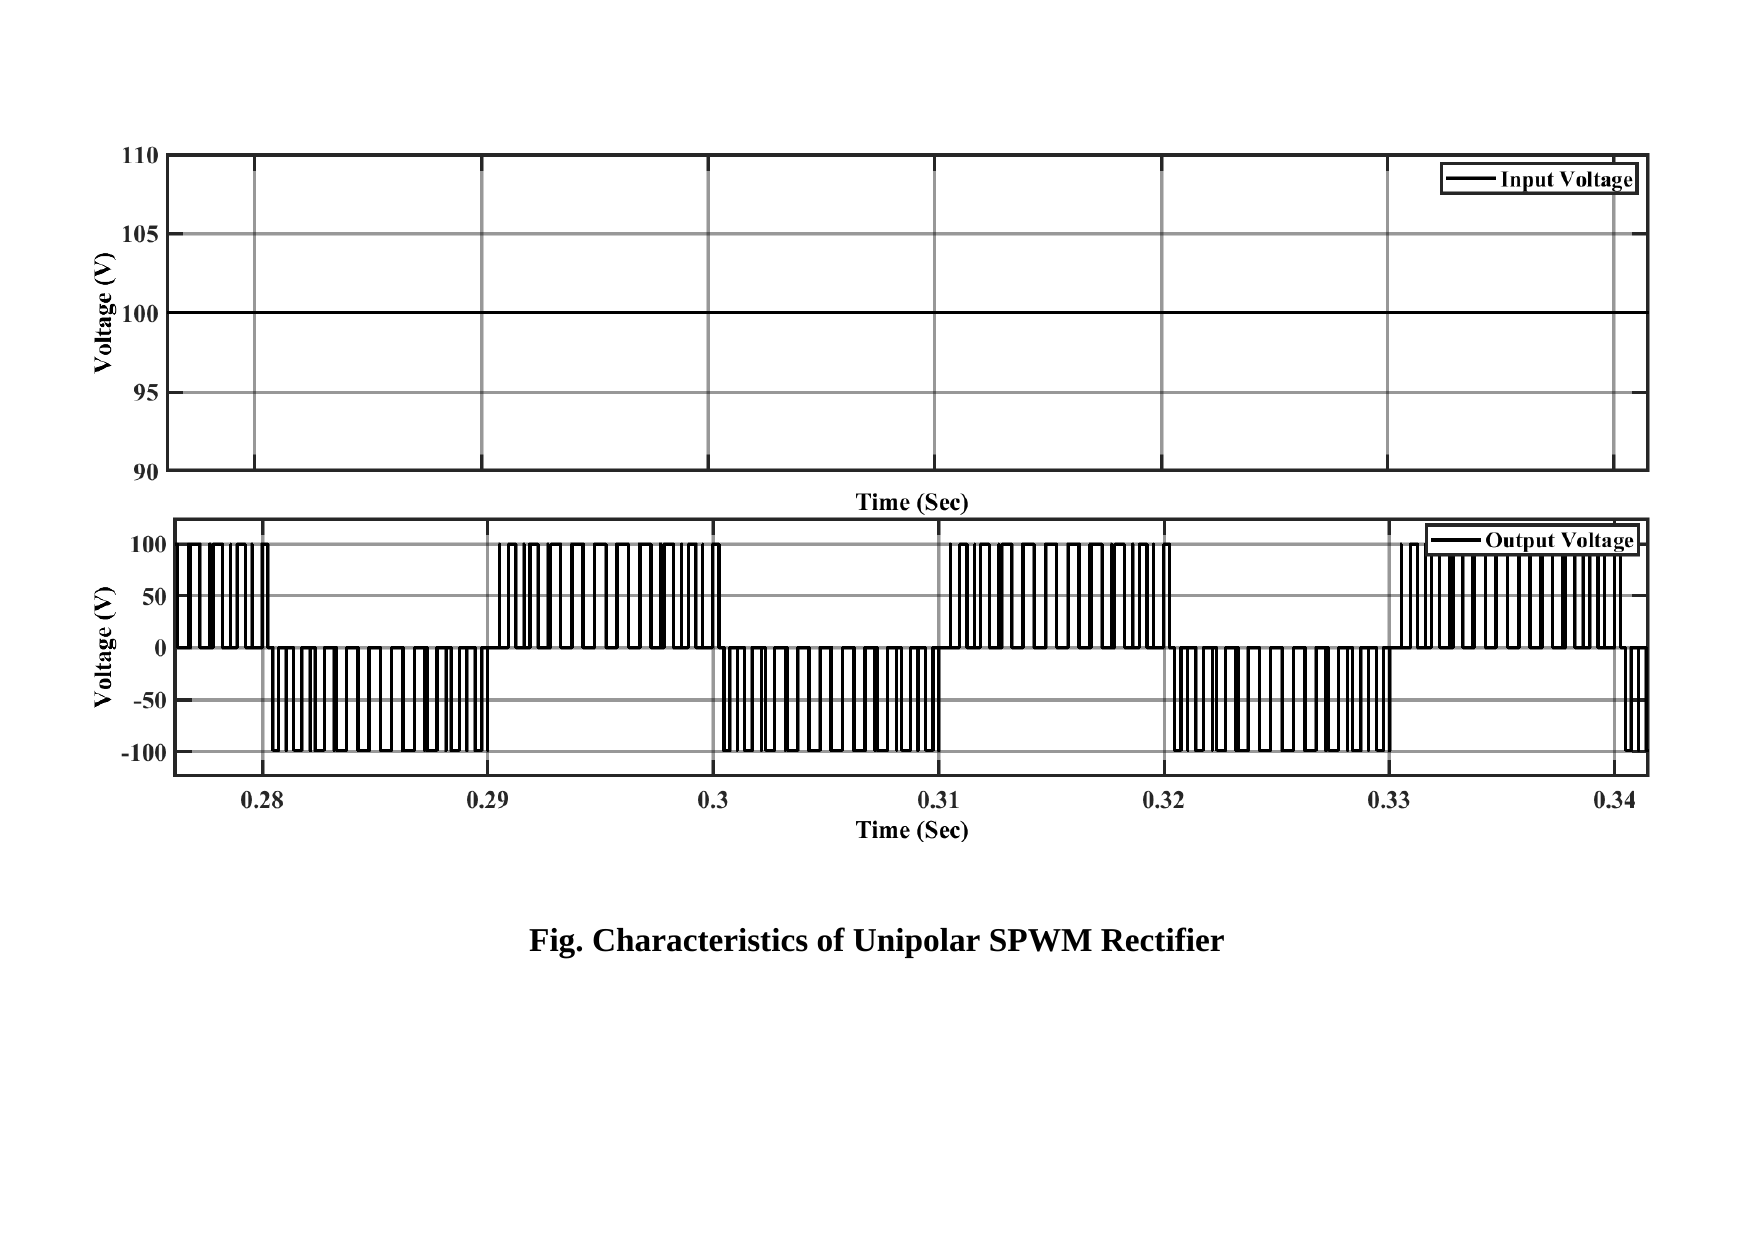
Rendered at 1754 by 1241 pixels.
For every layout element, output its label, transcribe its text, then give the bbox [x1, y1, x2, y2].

picture [91, 128, 1663, 844]
text Fig. Characteristics of Unipolar SPWM Rectifier [91, 920, 1663, 958]
